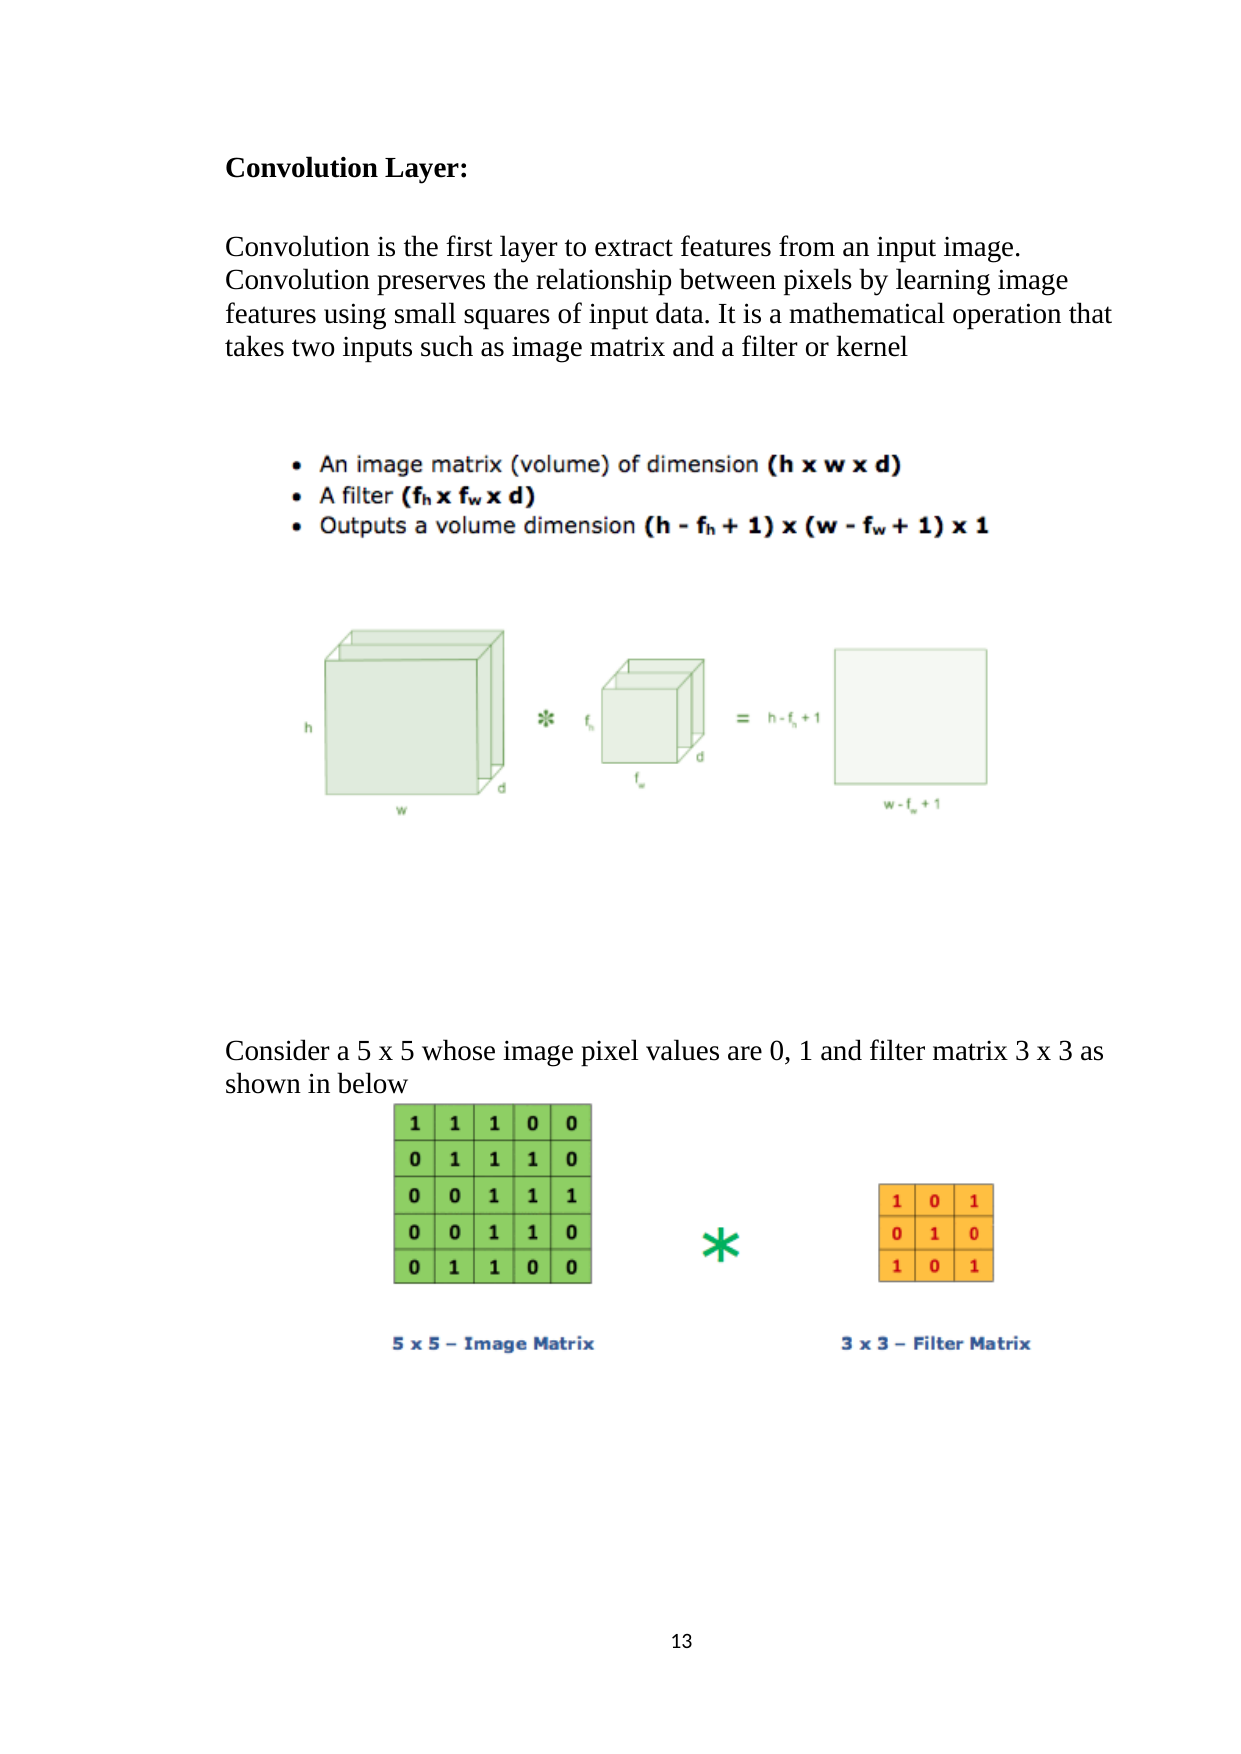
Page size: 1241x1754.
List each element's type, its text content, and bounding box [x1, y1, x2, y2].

picture [284, 441, 1004, 822]
picture [389, 1099, 1035, 1361]
text Convolution is the first layer to extract features from an input image. Convolution preserves the relationship between pixels by learning image features using small squares of input data. It is a mathematical operation that takes two inputs such as image matrix and a filter or kernel [225, 229, 1150, 363]
text Convolution Layer: [225, 150, 1150, 183]
text Consider a 5 x 5 whose image pixel values are 0, 1 and filter matrix 3 x 3 as shown in below [225, 1033, 1150, 1100]
